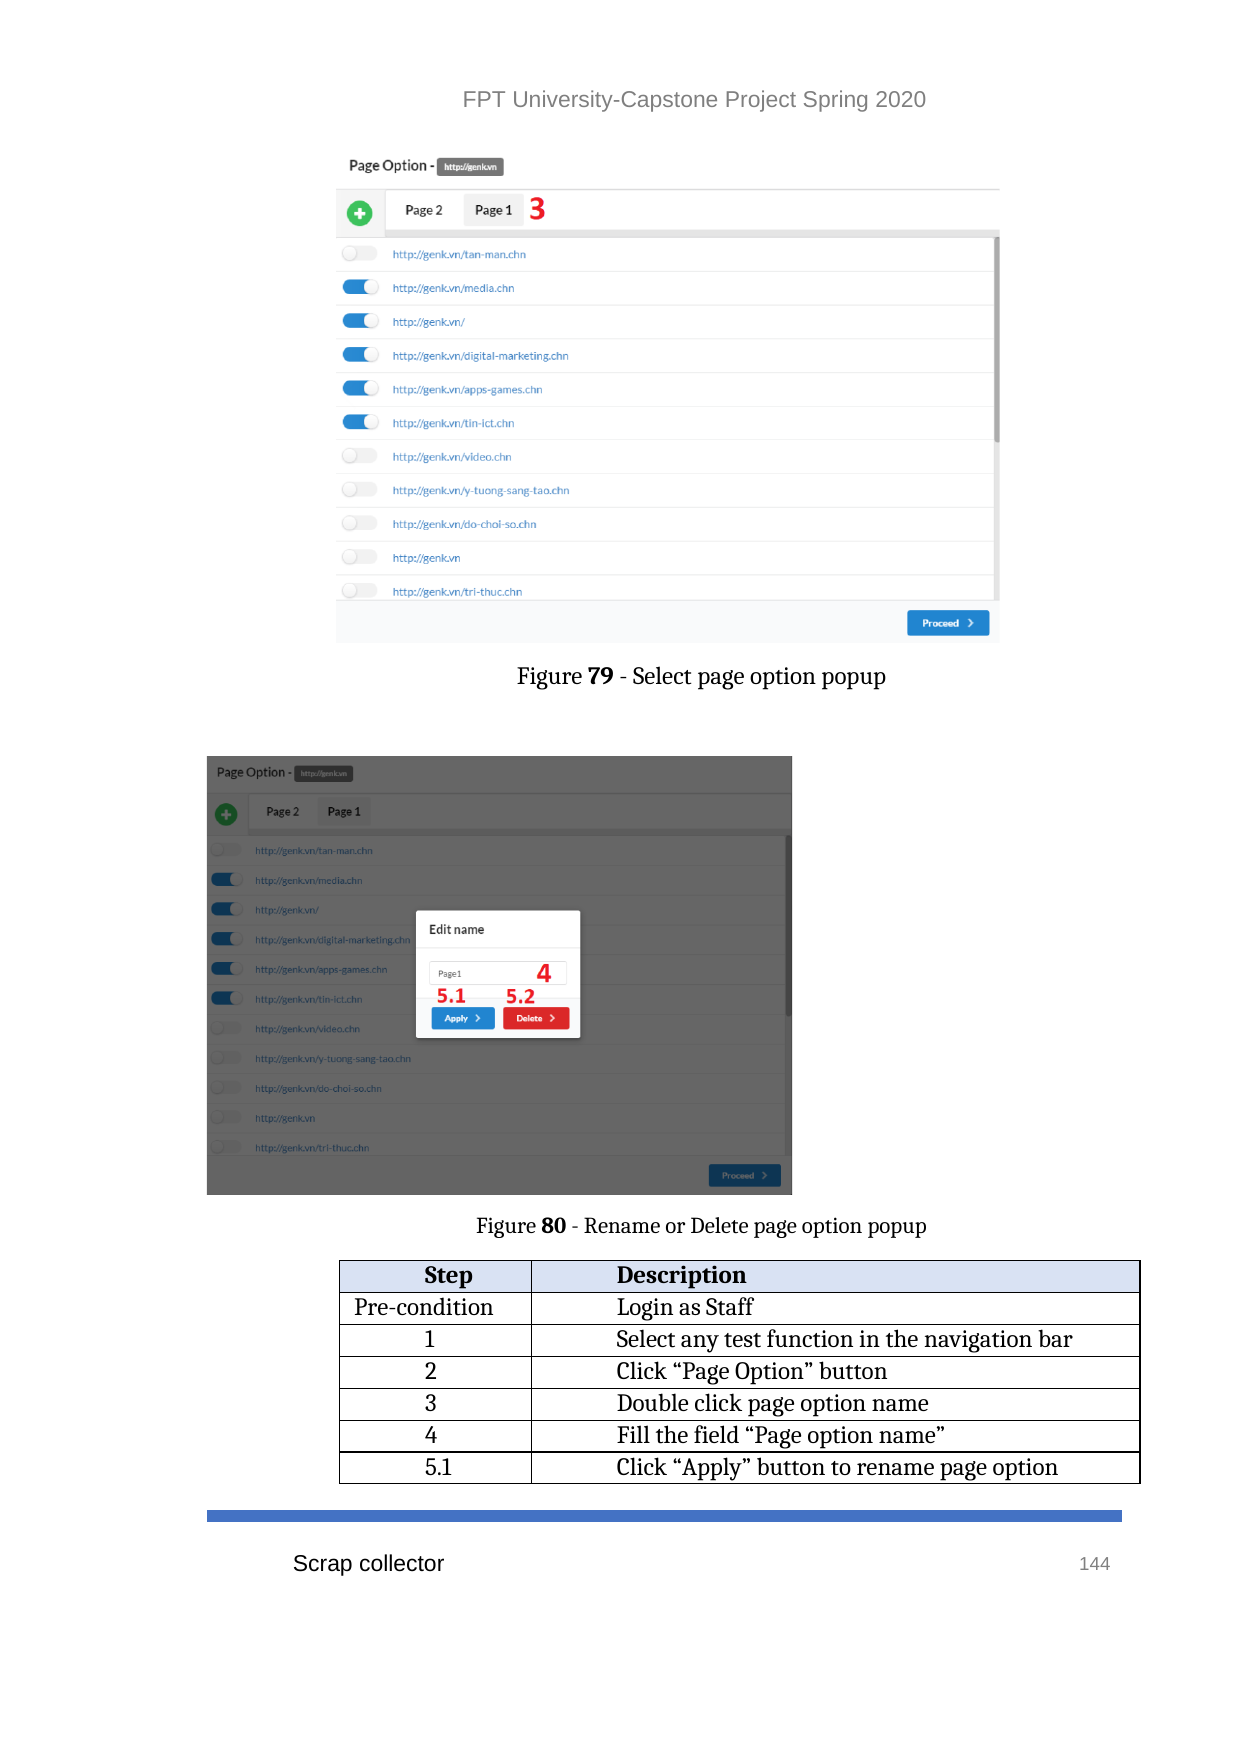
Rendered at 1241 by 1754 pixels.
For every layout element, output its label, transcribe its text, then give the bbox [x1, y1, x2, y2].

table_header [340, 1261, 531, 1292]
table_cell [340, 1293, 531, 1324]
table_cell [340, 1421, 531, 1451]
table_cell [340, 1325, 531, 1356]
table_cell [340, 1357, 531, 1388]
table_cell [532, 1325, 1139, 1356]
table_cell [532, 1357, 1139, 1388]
picture [329, 147, 1000, 643]
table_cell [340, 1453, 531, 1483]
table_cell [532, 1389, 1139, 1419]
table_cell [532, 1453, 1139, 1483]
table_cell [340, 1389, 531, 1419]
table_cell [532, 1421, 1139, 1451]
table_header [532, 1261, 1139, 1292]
picture [206, 756, 793, 1195]
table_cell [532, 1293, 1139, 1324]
